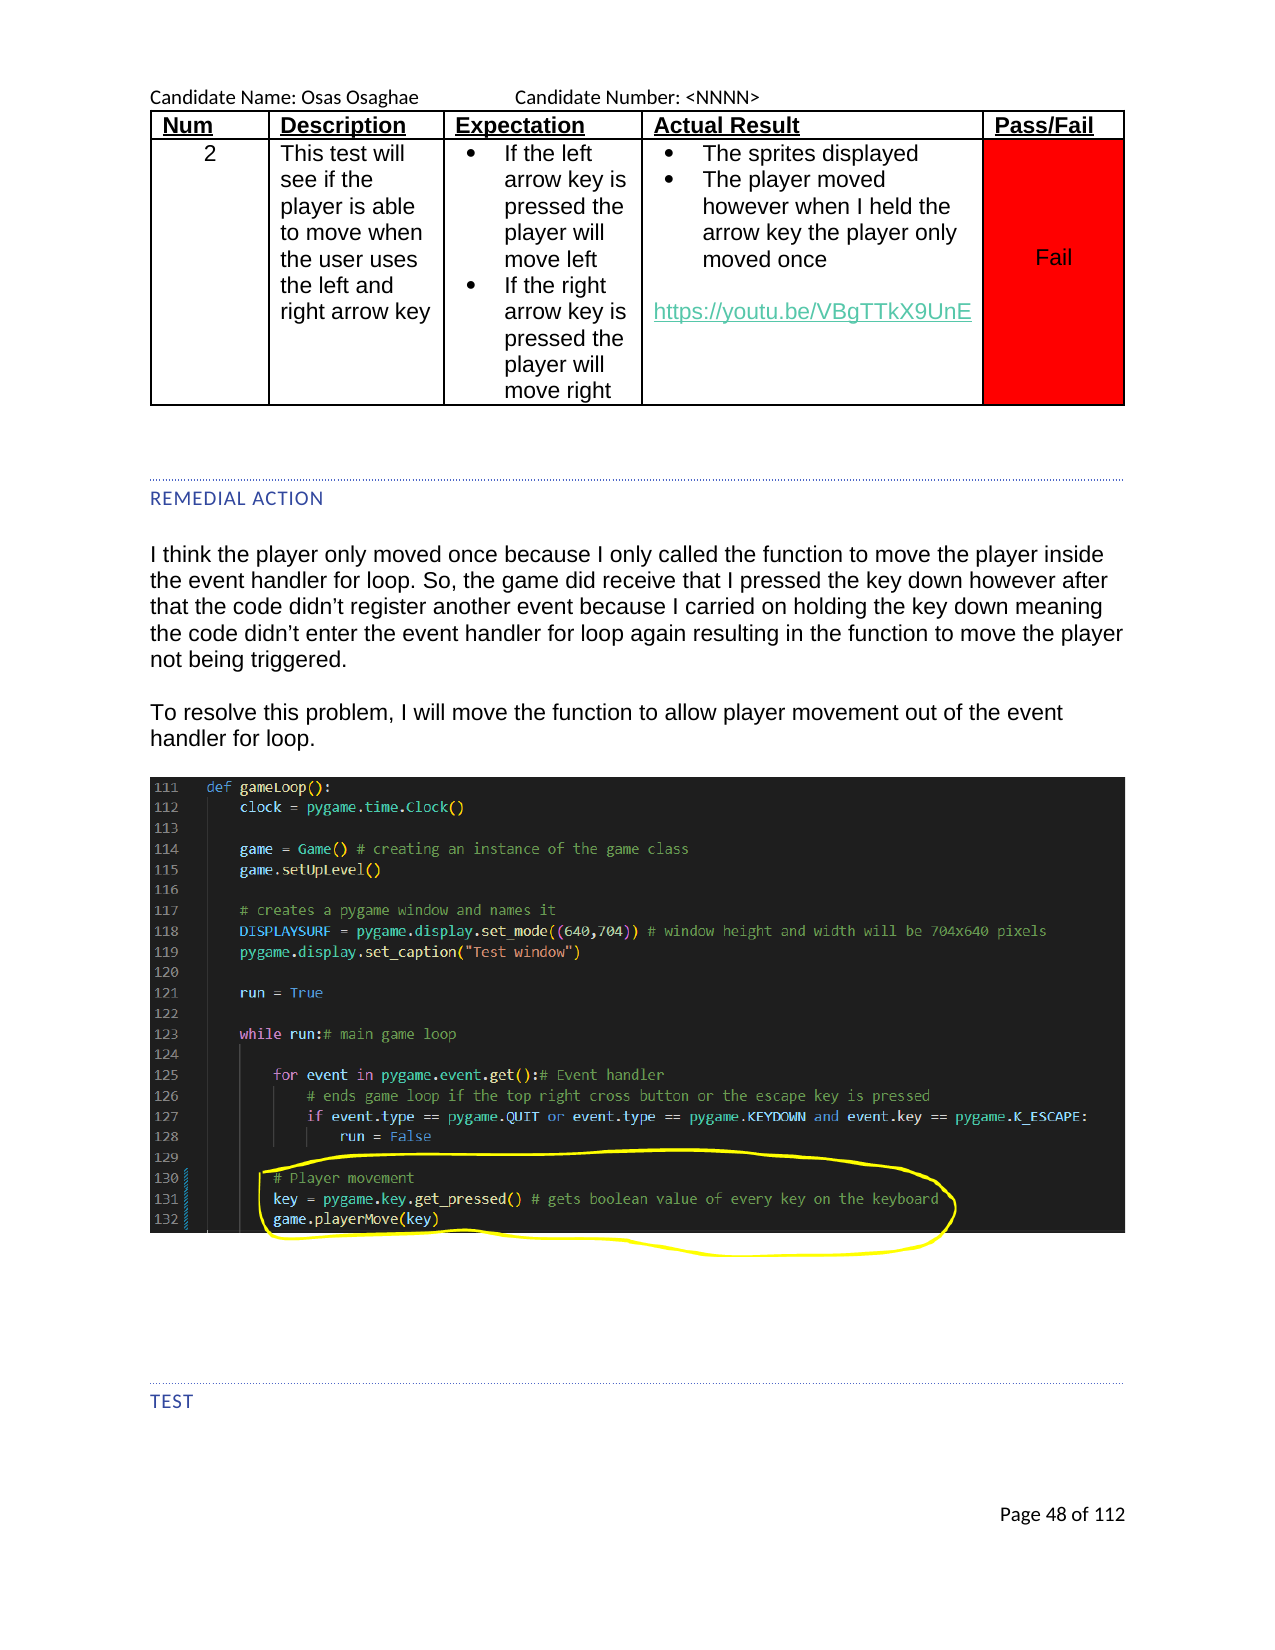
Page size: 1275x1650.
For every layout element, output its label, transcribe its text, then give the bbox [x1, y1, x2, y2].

subtitle Remedial action [150, 479, 1125, 510]
table_cell The sprites displayed The player moved however when I held the arrow key the player only moved once https://youtu.be/VBgTTkX9UnE [643, 140, 982, 404]
table_cell Fail [984, 140, 1123, 404]
table_cell This test will see if the player is able to move when the user uses the left and right arrow key [270, 140, 443, 404]
table_cell If the left arrow key is pressed the player will move left If the right arrow key is pressed the player will move right [445, 140, 641, 404]
subtitle Test [150, 1382, 1125, 1413]
table_cell 2 [152, 140, 268, 404]
table_header Actual Result [643, 112, 982, 138]
table_header Num [152, 112, 268, 138]
table_header Pass/Fail [984, 112, 1123, 138]
text I think the player only moved once because I only called the function to move the player inside the event handler for loop. So, the game did receive that I pressed the key down however after that the code didn’t register another event because I carried on holding the key down meaning the code didn’t enter the event handler for loop again resulting in the function to move the player not being triggered. [150, 541, 1125, 672]
picture [150, 777, 1125, 1257]
table_header Description [270, 112, 443, 138]
table_header Expectation [445, 112, 641, 138]
text To resolve this problem, I will move the function to allow player movement out of the event handler for loop. [150, 699, 1125, 751]
